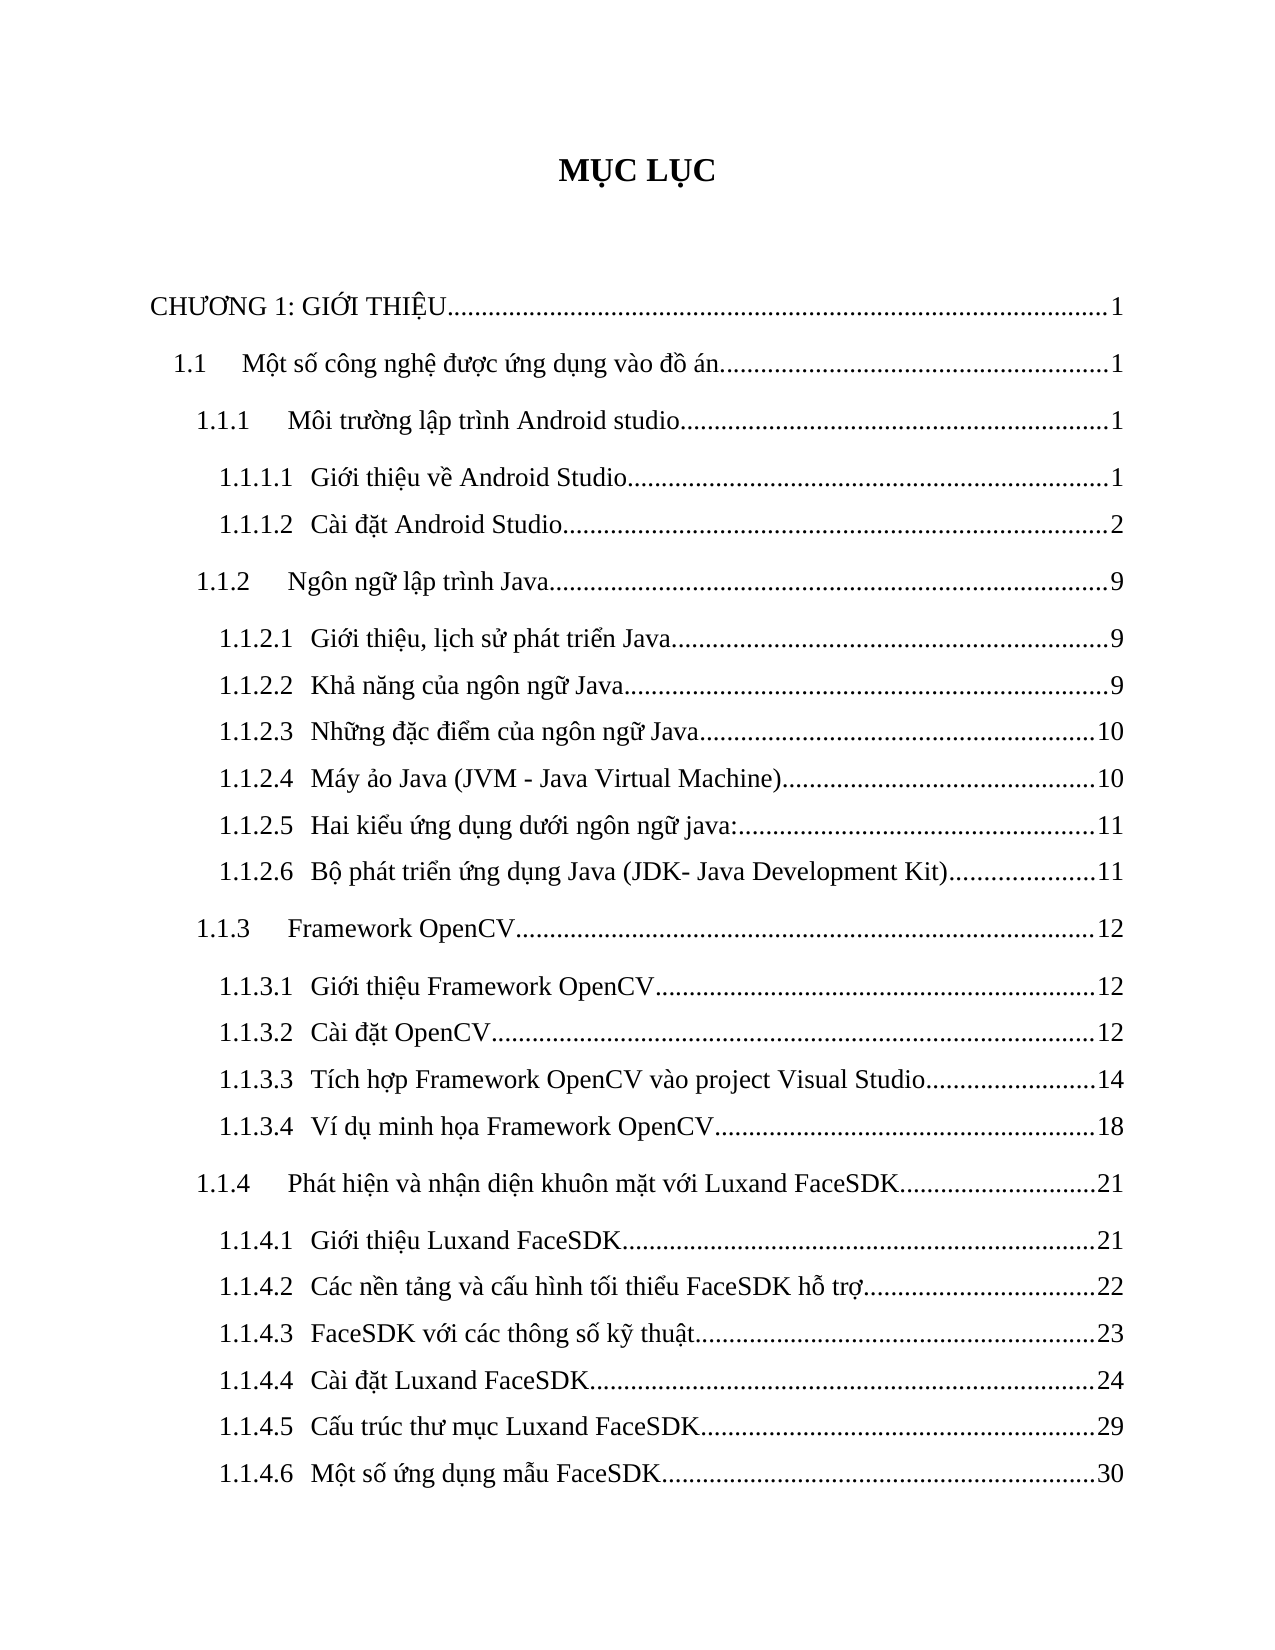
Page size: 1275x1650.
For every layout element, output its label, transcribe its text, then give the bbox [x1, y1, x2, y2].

text MỤC LỤC [150, 150, 1125, 188]
